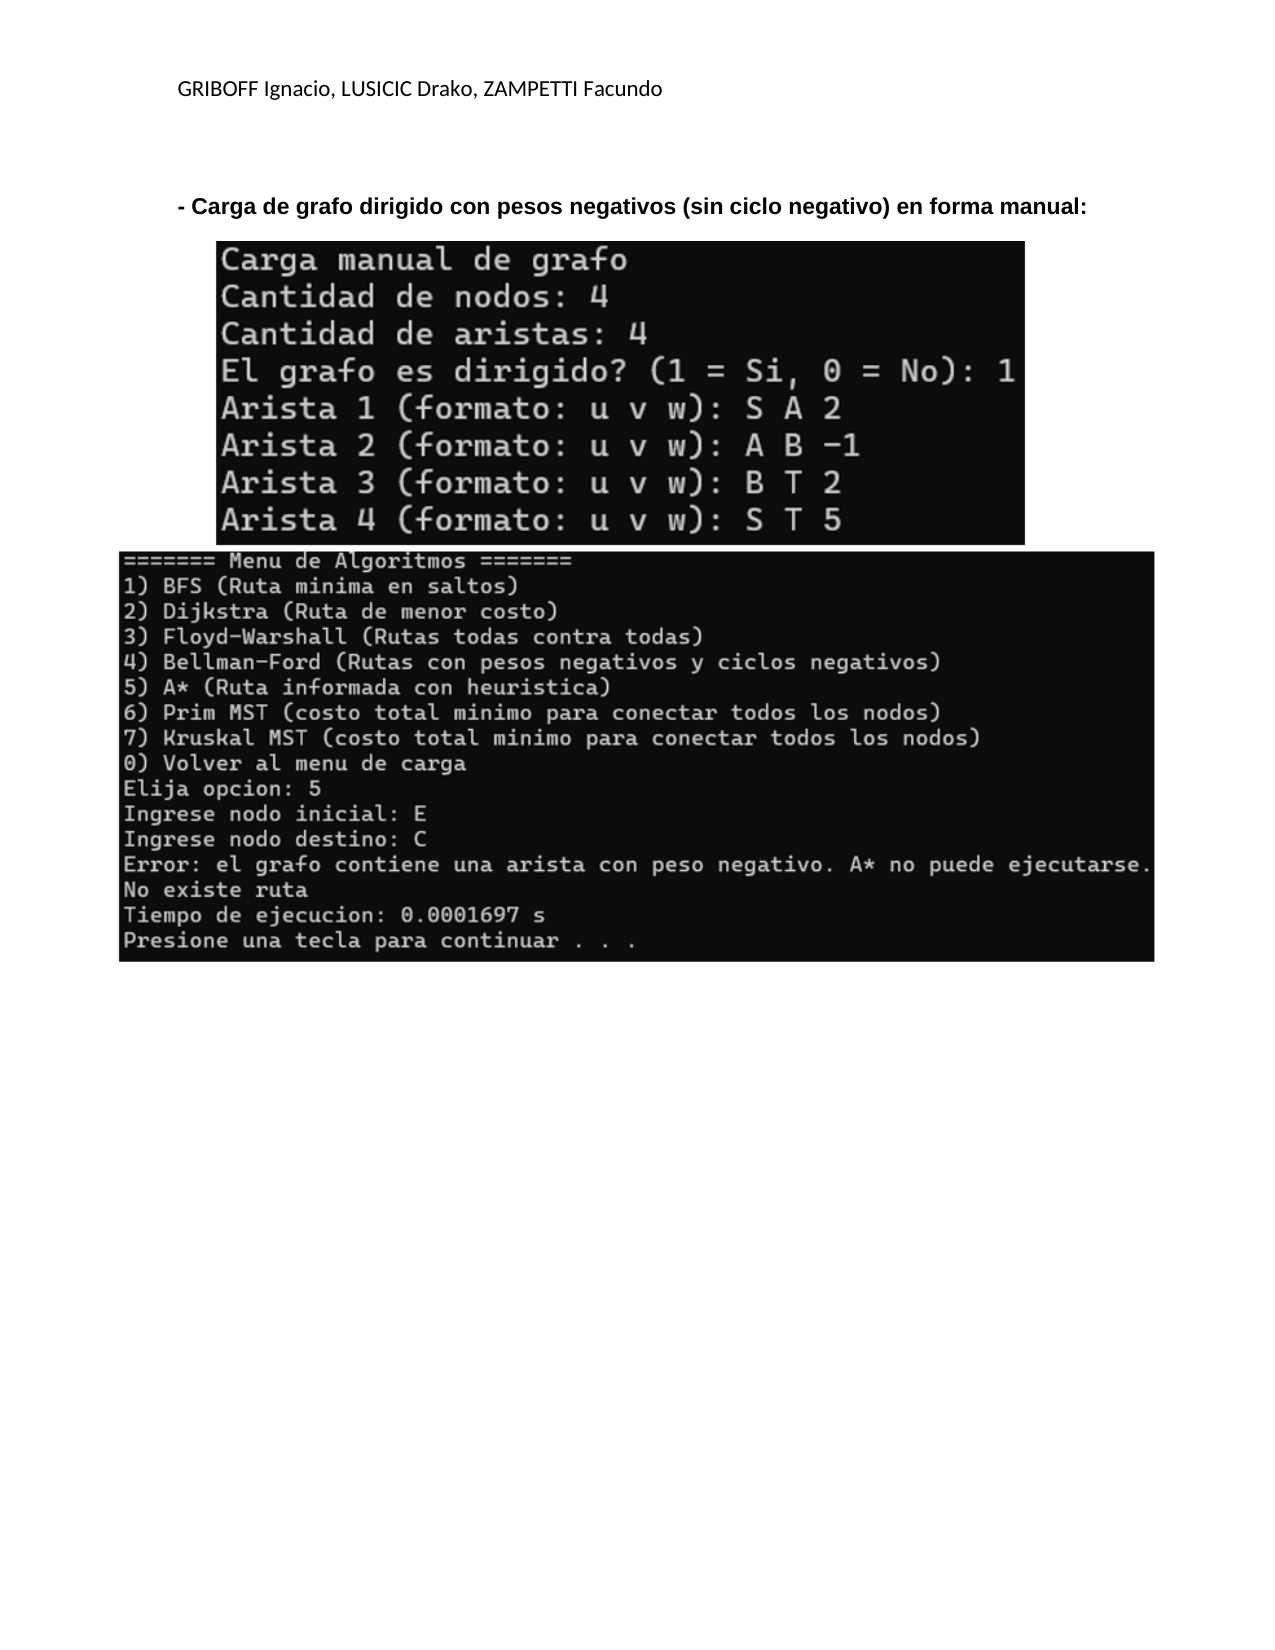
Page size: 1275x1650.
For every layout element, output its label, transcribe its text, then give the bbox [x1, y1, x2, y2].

text - Carga de grafo dirigido con pesos negativos (sin ciclo negativo) en forma manual: [177, 193, 1098, 219]
picture [115, 241, 1154, 966]
